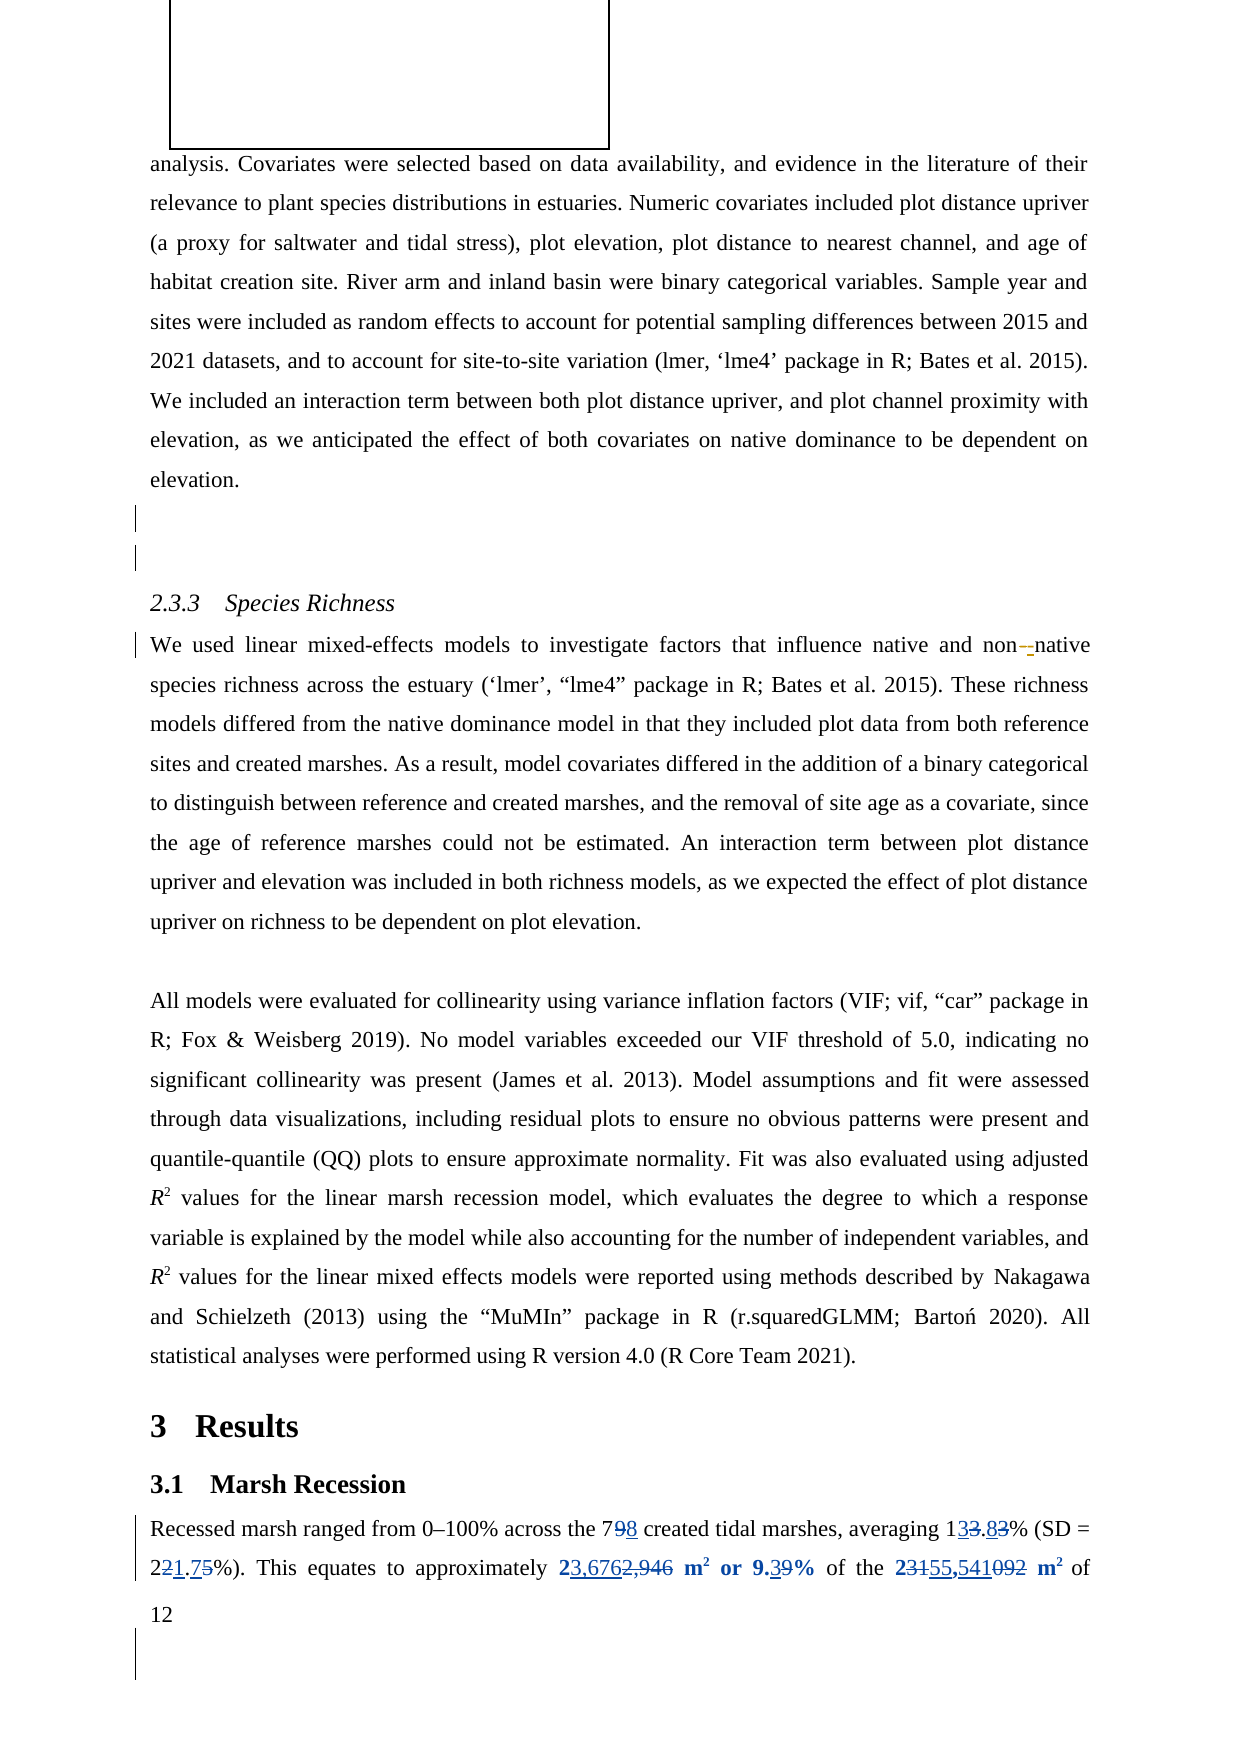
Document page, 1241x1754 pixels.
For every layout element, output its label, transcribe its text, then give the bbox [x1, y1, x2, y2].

text All models were evaluated for collinearity using variance inflation factors (VIF; vif, “car” package in R; Fox & Weisberg 2019). No model variables exceeded our VIF threshold of 5.0, indicating no significant collinearity was present (James et al. 2013). Model assumptions and fit were assessed through data visualizations, including residual plots to ensure no obvious patterns were present and quantile-quantile (QQ) plots to ensure approximate normality. Fit was also evaluated using adjusted R2 values for the linear marsh recession model, which evaluates the degree to which a response variable is explained by the model while also accounting for the number of independent variables, and R2 values for the linear mixed effects models were reported using methods described by Nakagawa and Schielzeth (2013) using the “MuMIn” package in R (r.squaredGLMM; Bartoń 2020). All statistical analyses were performed using R version 4.0 (R Core Team 2021). [150, 987, 1090, 1368]
subtitle Results [150, 1407, 1090, 1445]
subtitle Marsh Recession [150, 1468, 1090, 1499]
subtitle Species Richness [150, 588, 1090, 617]
text We used linear mixed-effects models to investigate factors that influence native and nonnative species richness across the estuary (‘lmer’, “lme4” package in R; Bates et al. 2015). These richness models differed from the native dominance model in that they included plot data from both reference sites and created marshes. As a result, model covariates differed in the addition of a binary categorical to distinguish between reference and created marshes, and the removal of site age as a covariate, since the age of reference marshes could not be estimated. An interaction term between plot distance upriver and elevation was included in both richness models, as we expected the effect of plot distance upriver on richness to be dependent on plot elevation. [150, 632, 1090, 934]
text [150, 150, 1090, 492]
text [150, 1515, 1090, 1581]
